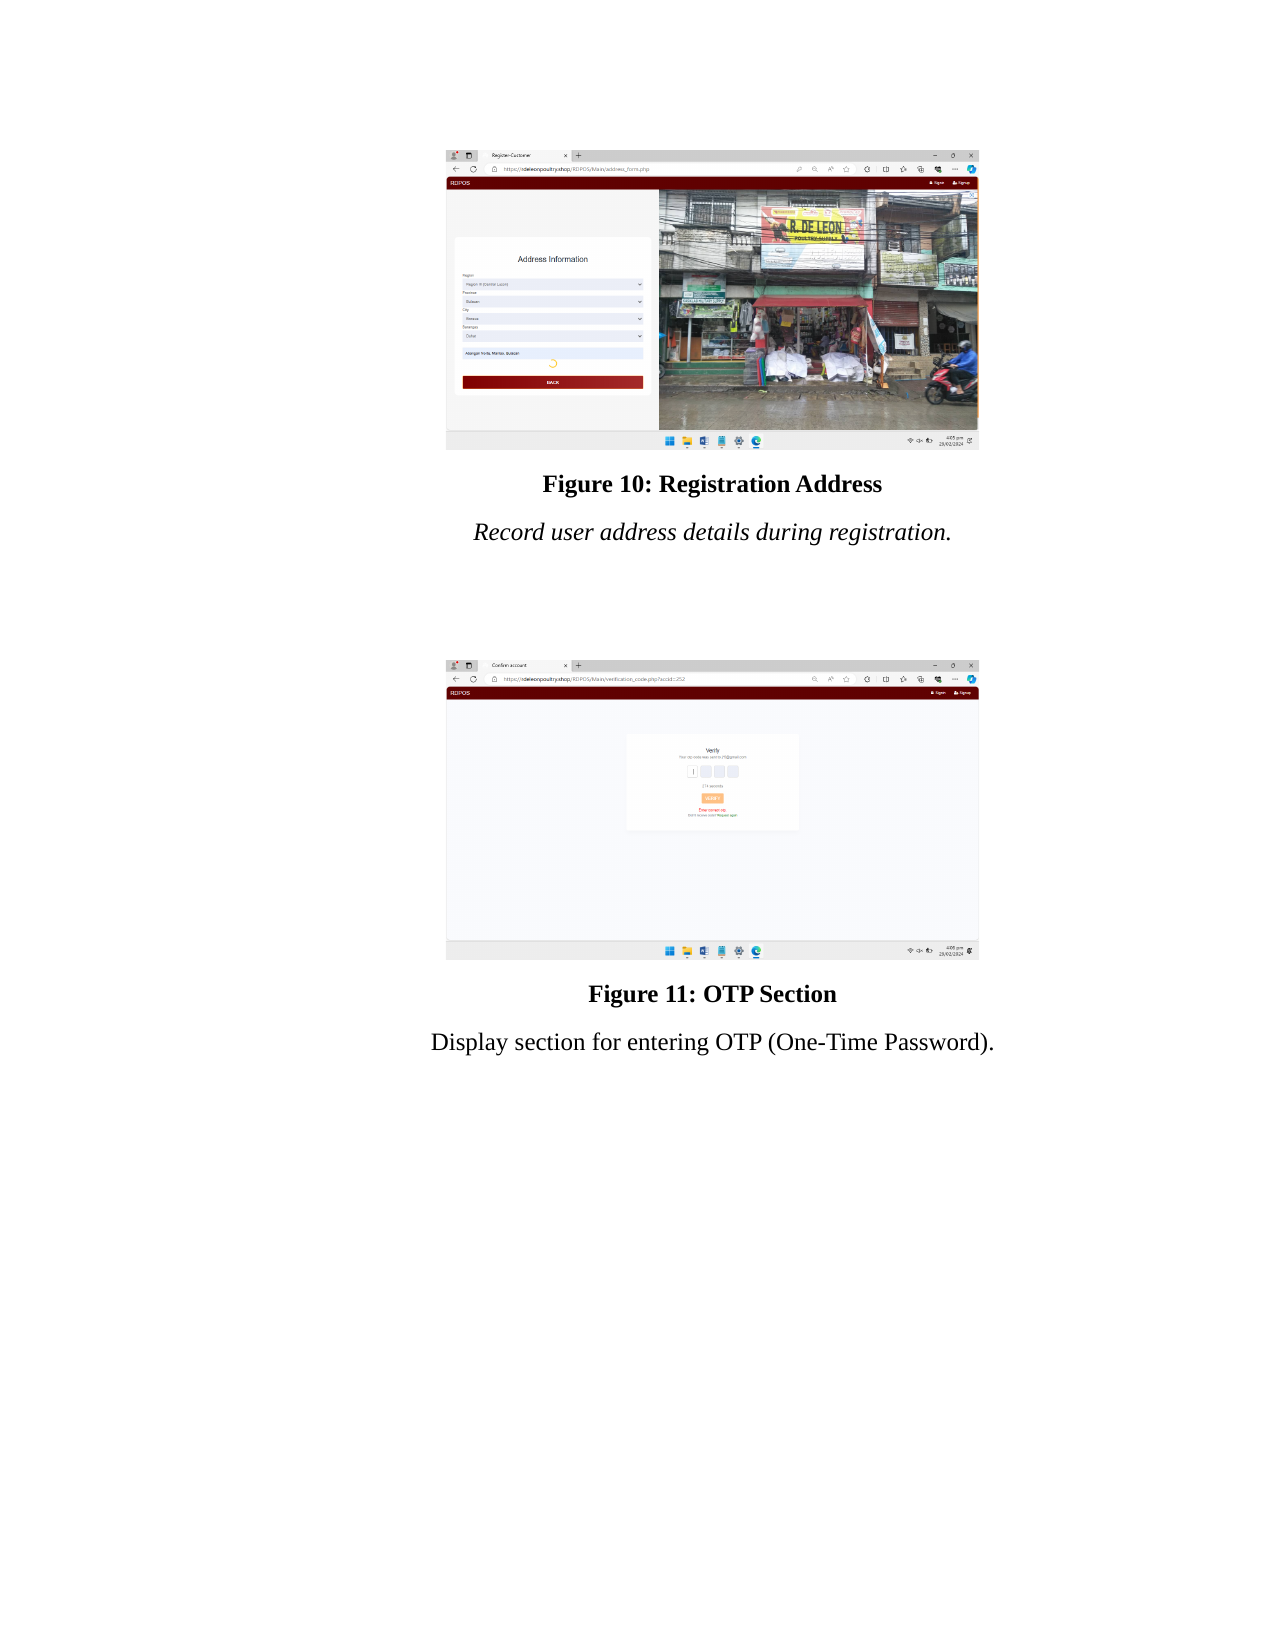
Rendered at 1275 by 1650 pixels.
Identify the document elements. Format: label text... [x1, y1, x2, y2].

picture [445, 150, 980, 450]
picture [445, 660, 980, 960]
text Display section for entering OTP (One-Time Password). [255, 1027, 1095, 1056]
text Figure 10: Registration Address [255, 469, 1095, 498]
text Record user address details during registration. [255, 517, 1095, 546]
text Figure 11: OTP Section [255, 979, 1095, 1008]
